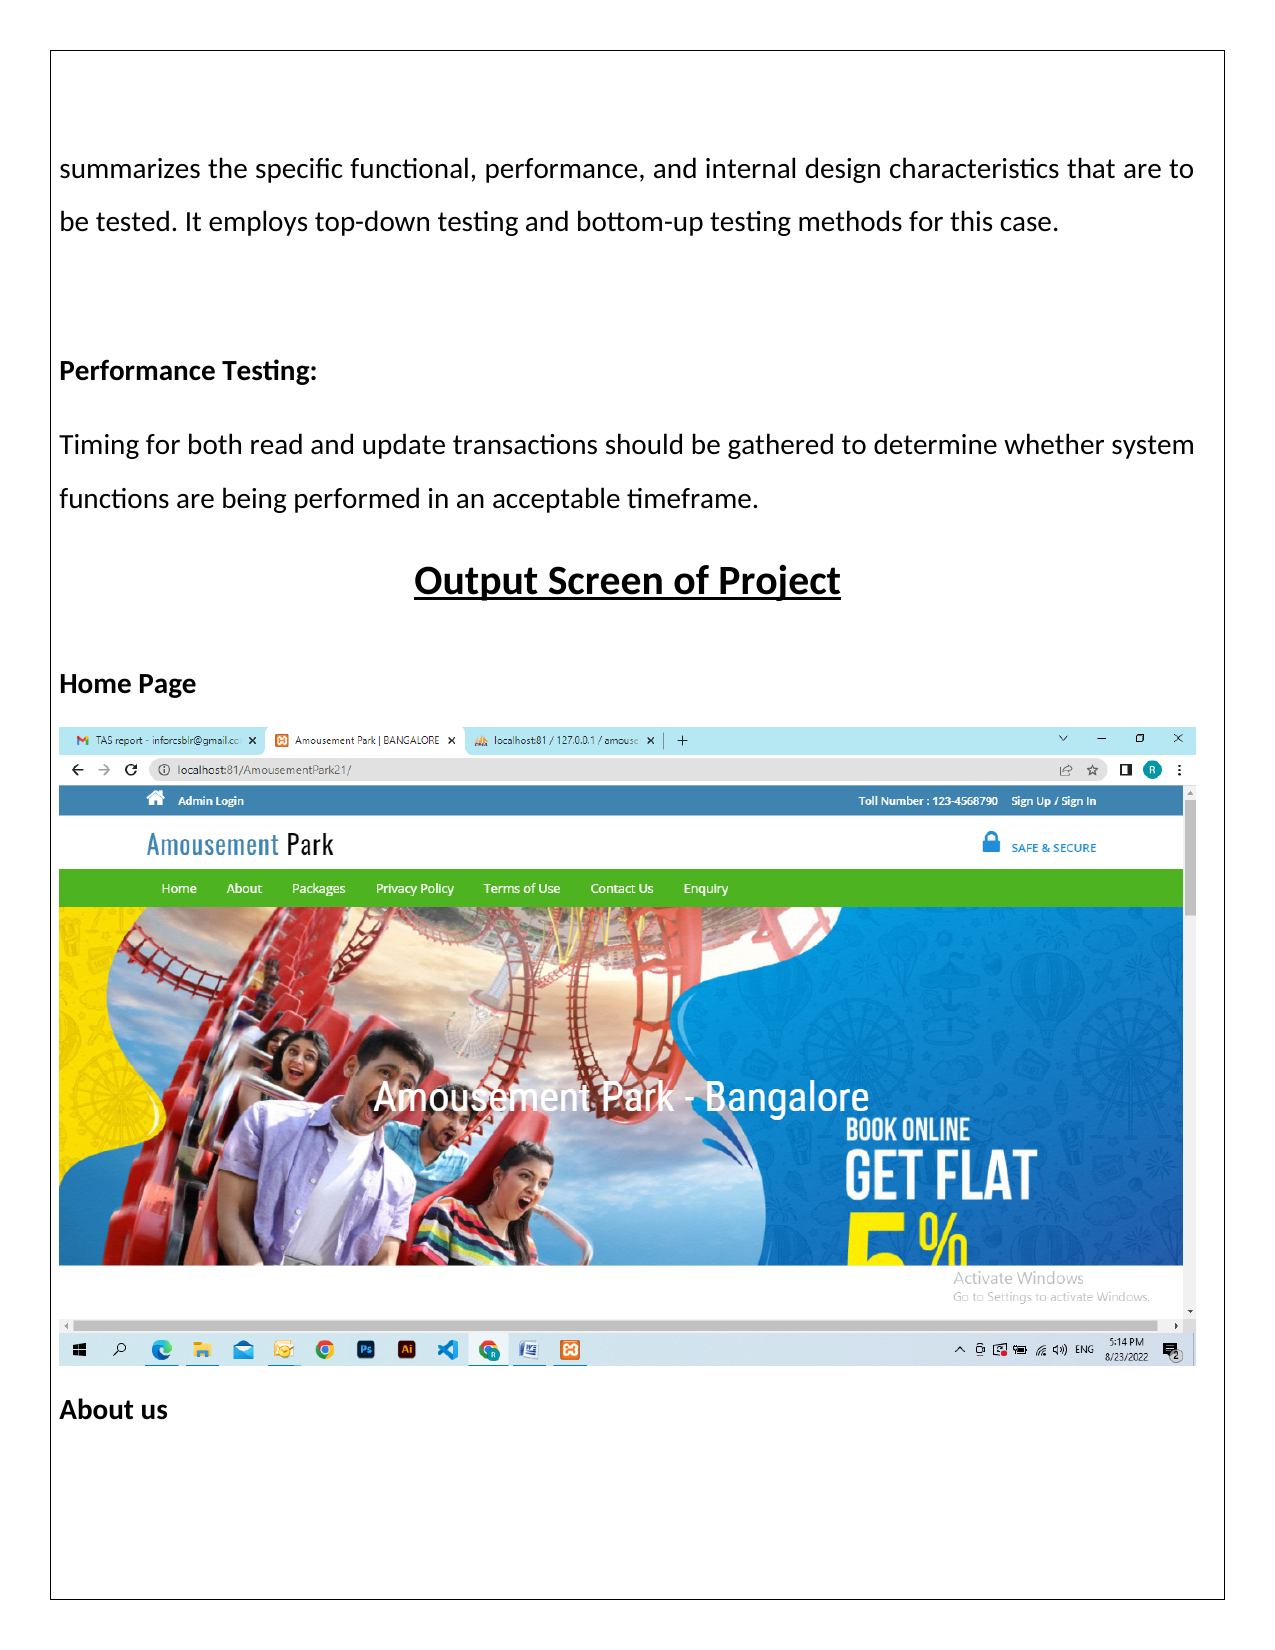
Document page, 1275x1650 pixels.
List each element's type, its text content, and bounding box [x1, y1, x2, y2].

text About us [59, 1391, 1196, 1427]
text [59, 150, 1196, 239]
text Home Page [59, 665, 1196, 701]
picture [59, 727, 1197, 1366]
text Timing for both read and update transactions should be gathered to determine whether system functions are being performed in an acceptable timeframe. [59, 426, 1196, 515]
text Performance Testing: [59, 352, 1196, 388]
text Output Screen of Project [59, 554, 1196, 605]
